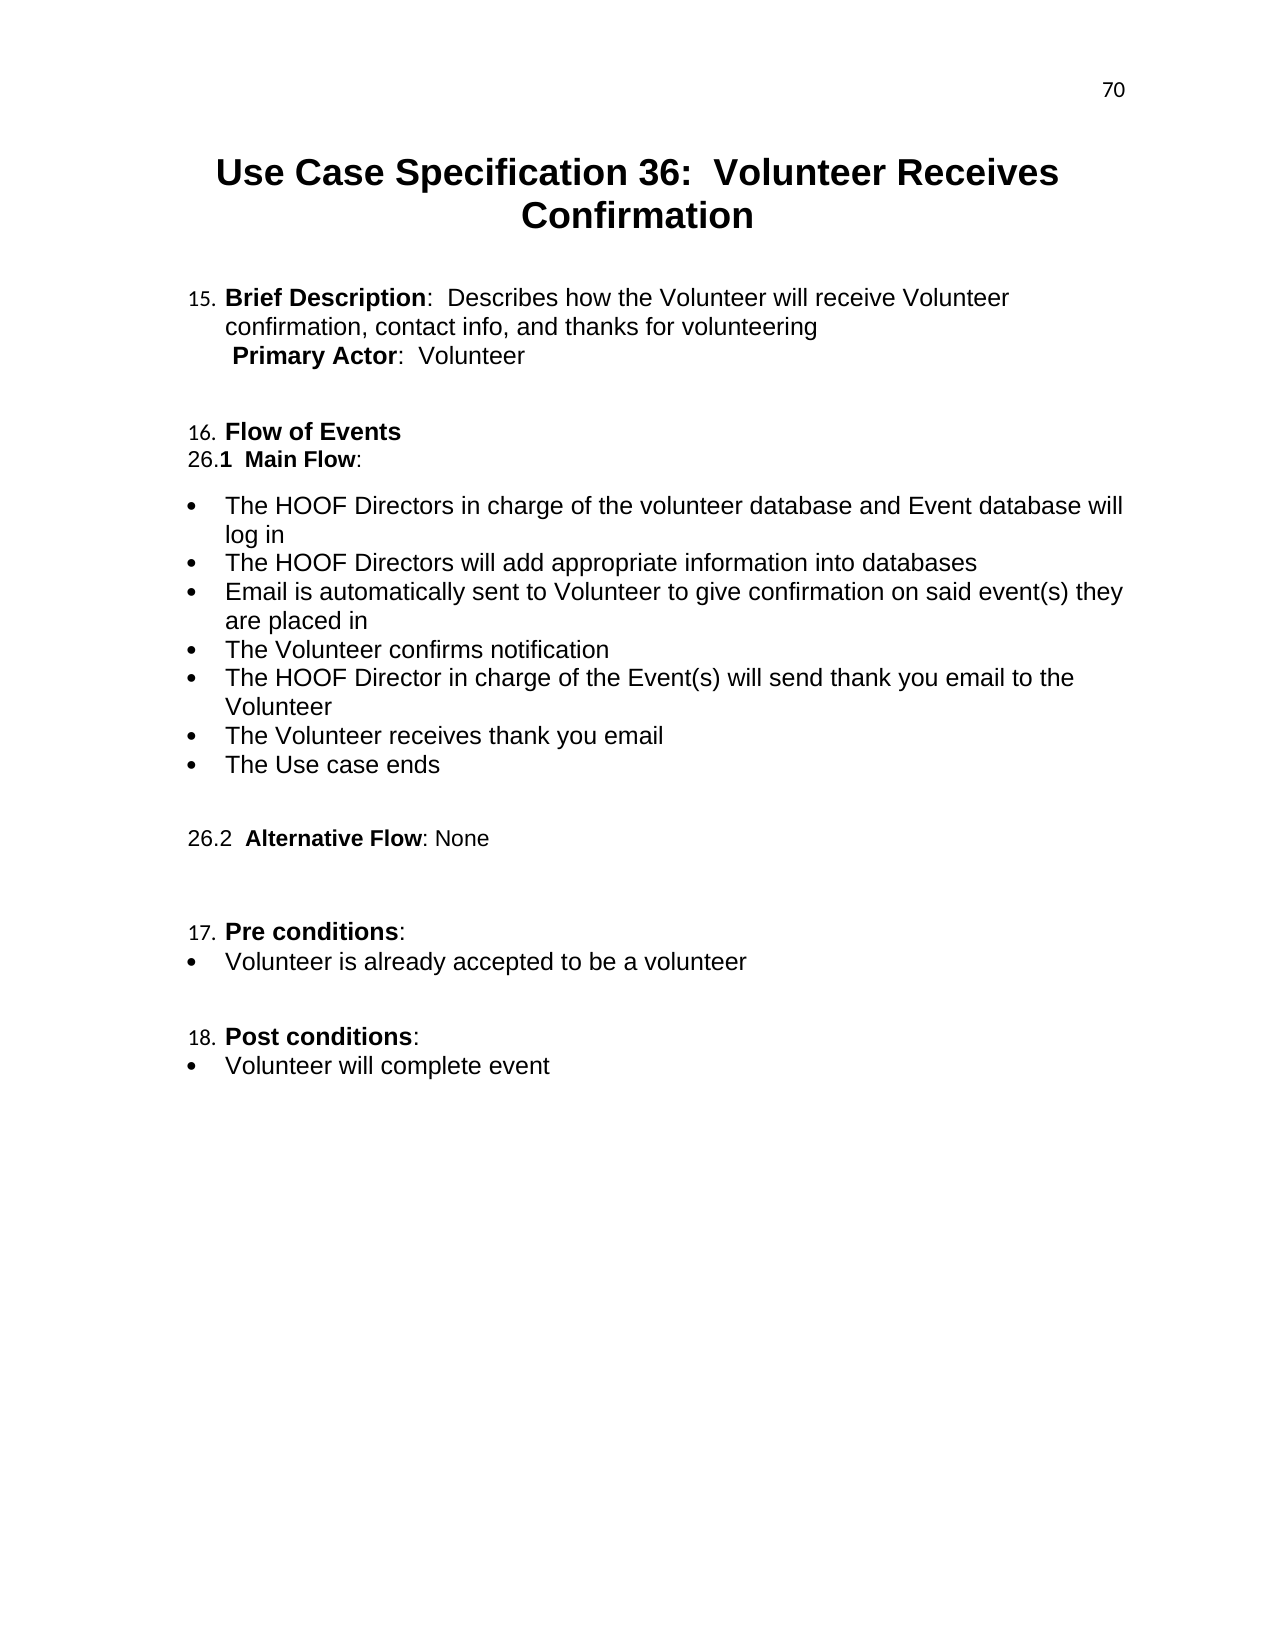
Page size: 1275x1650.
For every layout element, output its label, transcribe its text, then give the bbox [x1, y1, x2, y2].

list The Use case ends [187, 750, 1125, 778]
list The HOOF Directors in charge of the volunteer database and Event database will log in [187, 491, 1125, 548]
title Use Case Specification 36: Volunteer Receives Confirmation [150, 150, 1125, 236]
list Pre conditions: [187, 917, 1125, 946]
list The HOOF Director in charge of the Event(s) will send thank you email to the Volunteer [187, 663, 1125, 721]
list The HOOF Directors will add appropriate information into databases [187, 548, 1125, 577]
text 26.1 Main Flow: [150, 446, 1125, 472]
list Brief Description: Describes how the Volunteer will receive Volunteer confirmation, contact info, and thanks for volunteering Primary Actor: Volunteer [187, 283, 1125, 370]
list Volunteer is already accepted to be a volunteer [187, 946, 1125, 975]
list Post conditions: [187, 1022, 1125, 1051]
list The Volunteer confirms notification [187, 635, 1125, 663]
text 26.2 Alternative Flow: None [150, 825, 1125, 852]
list Flow of Events [187, 417, 1125, 446]
list Email is automatically sent to Volunteer to give confirmation on said event(s) they are placed in [187, 577, 1125, 635]
list The Volunteer receives thank you email [187, 721, 1125, 750]
list Volunteer will complete event [187, 1051, 1125, 1080]
